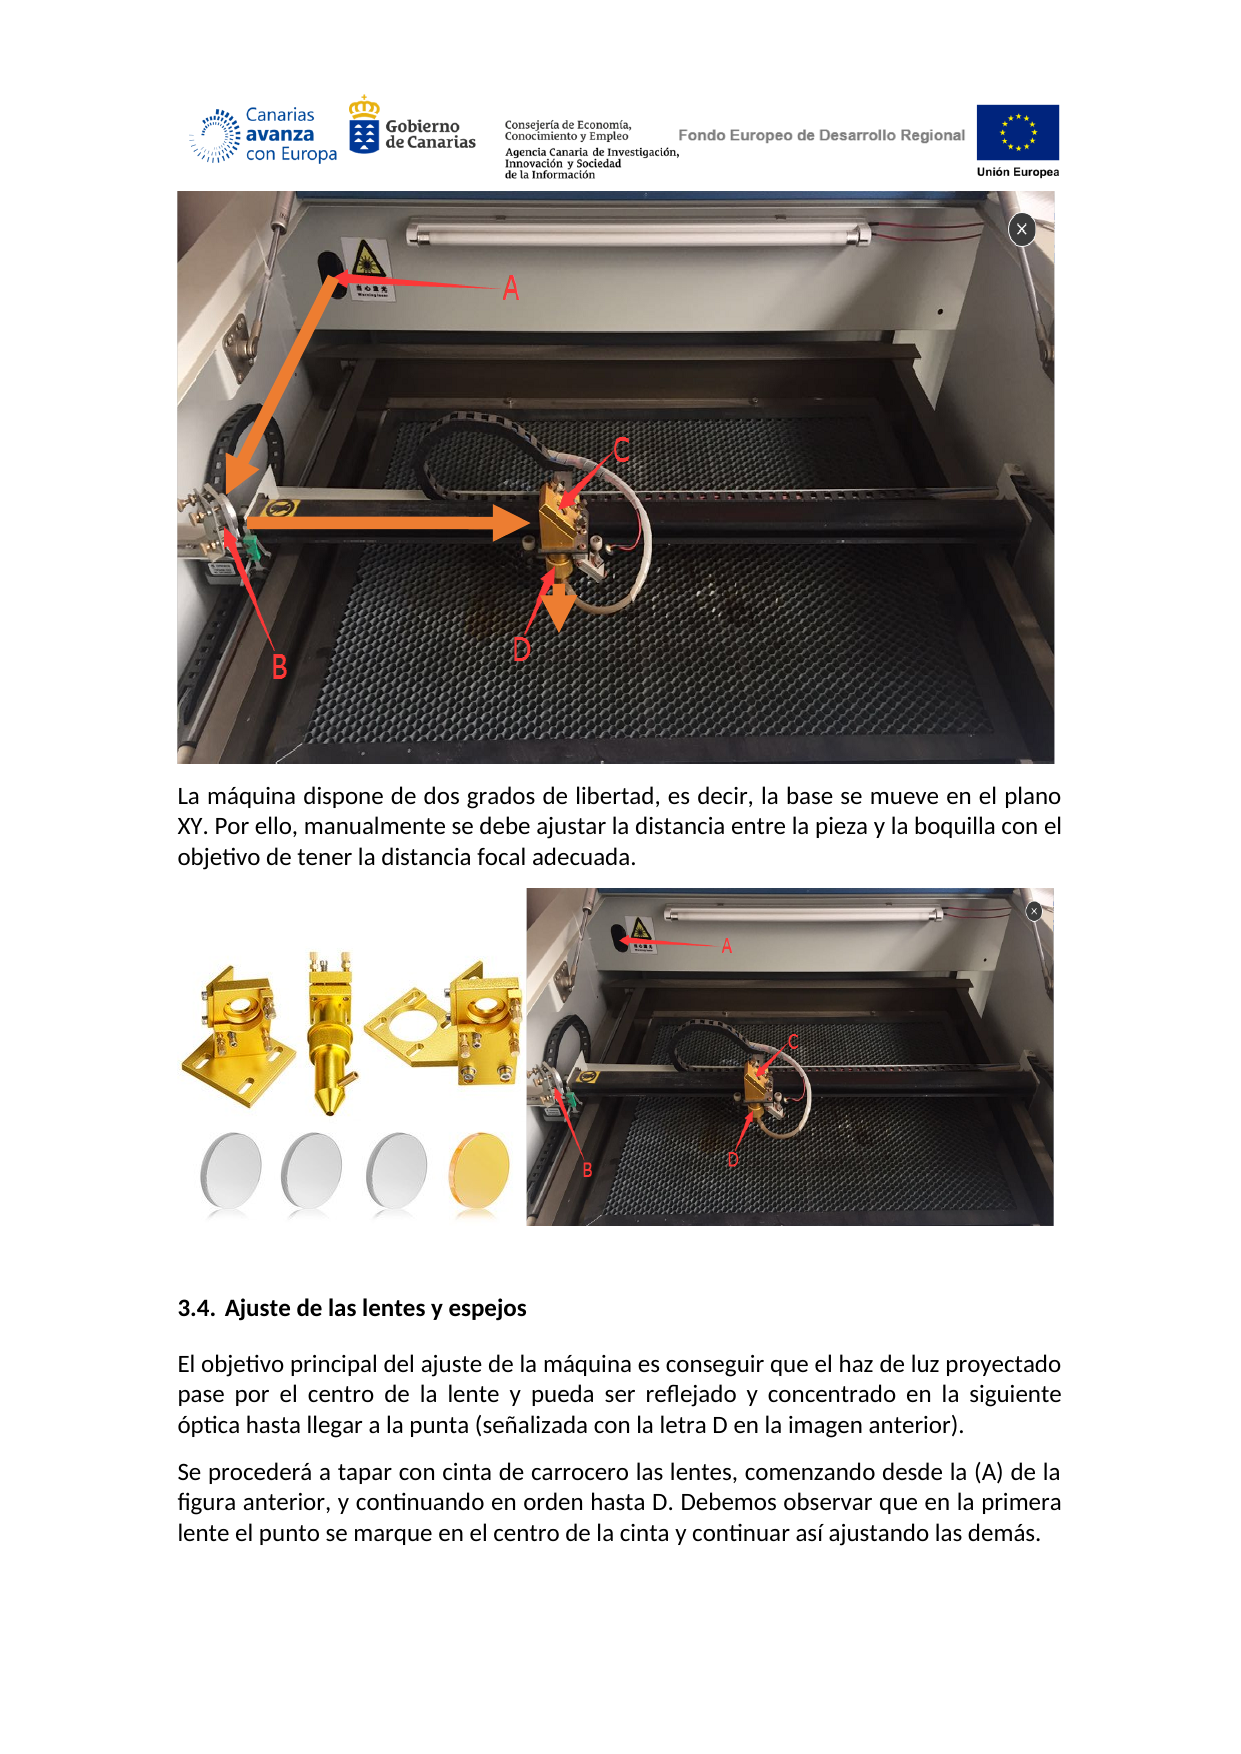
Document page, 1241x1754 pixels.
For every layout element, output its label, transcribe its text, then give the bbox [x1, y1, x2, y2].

text La máquina dispone de dos grados de libertad, es decir, la base se mueve en el plano XY. Por ello, manualmente se debe ajustar la distancia entre la pieza y la boquilla con el objetivo de tener la distancia focal adecuada. [177, 780, 1063, 871]
text El objetivo principal del ajuste de la máquina es conseguir que el haz de luz proyectado pase por el centro de la lente y pueda ser reflejado y concentrado en la siguiente óptica hasta llegar a la punta (señalizada con la letra D en la imagen anterior). [177, 1348, 1063, 1439]
picture [177, 888, 1054, 1226]
picture [177, 73, 1102, 764]
text Se procederá a tapar con cinta de carrocero las lentes, comenzando desde la (A) de la figura anterior, y continuando en orden hasta D. Debemos observar que en la primera lente el punto se marque en el centro de la cinta y continuar así ajustando las demás. [177, 1456, 1063, 1547]
subtitle Ajuste de las lentes y espejos [177, 1292, 1063, 1323]
